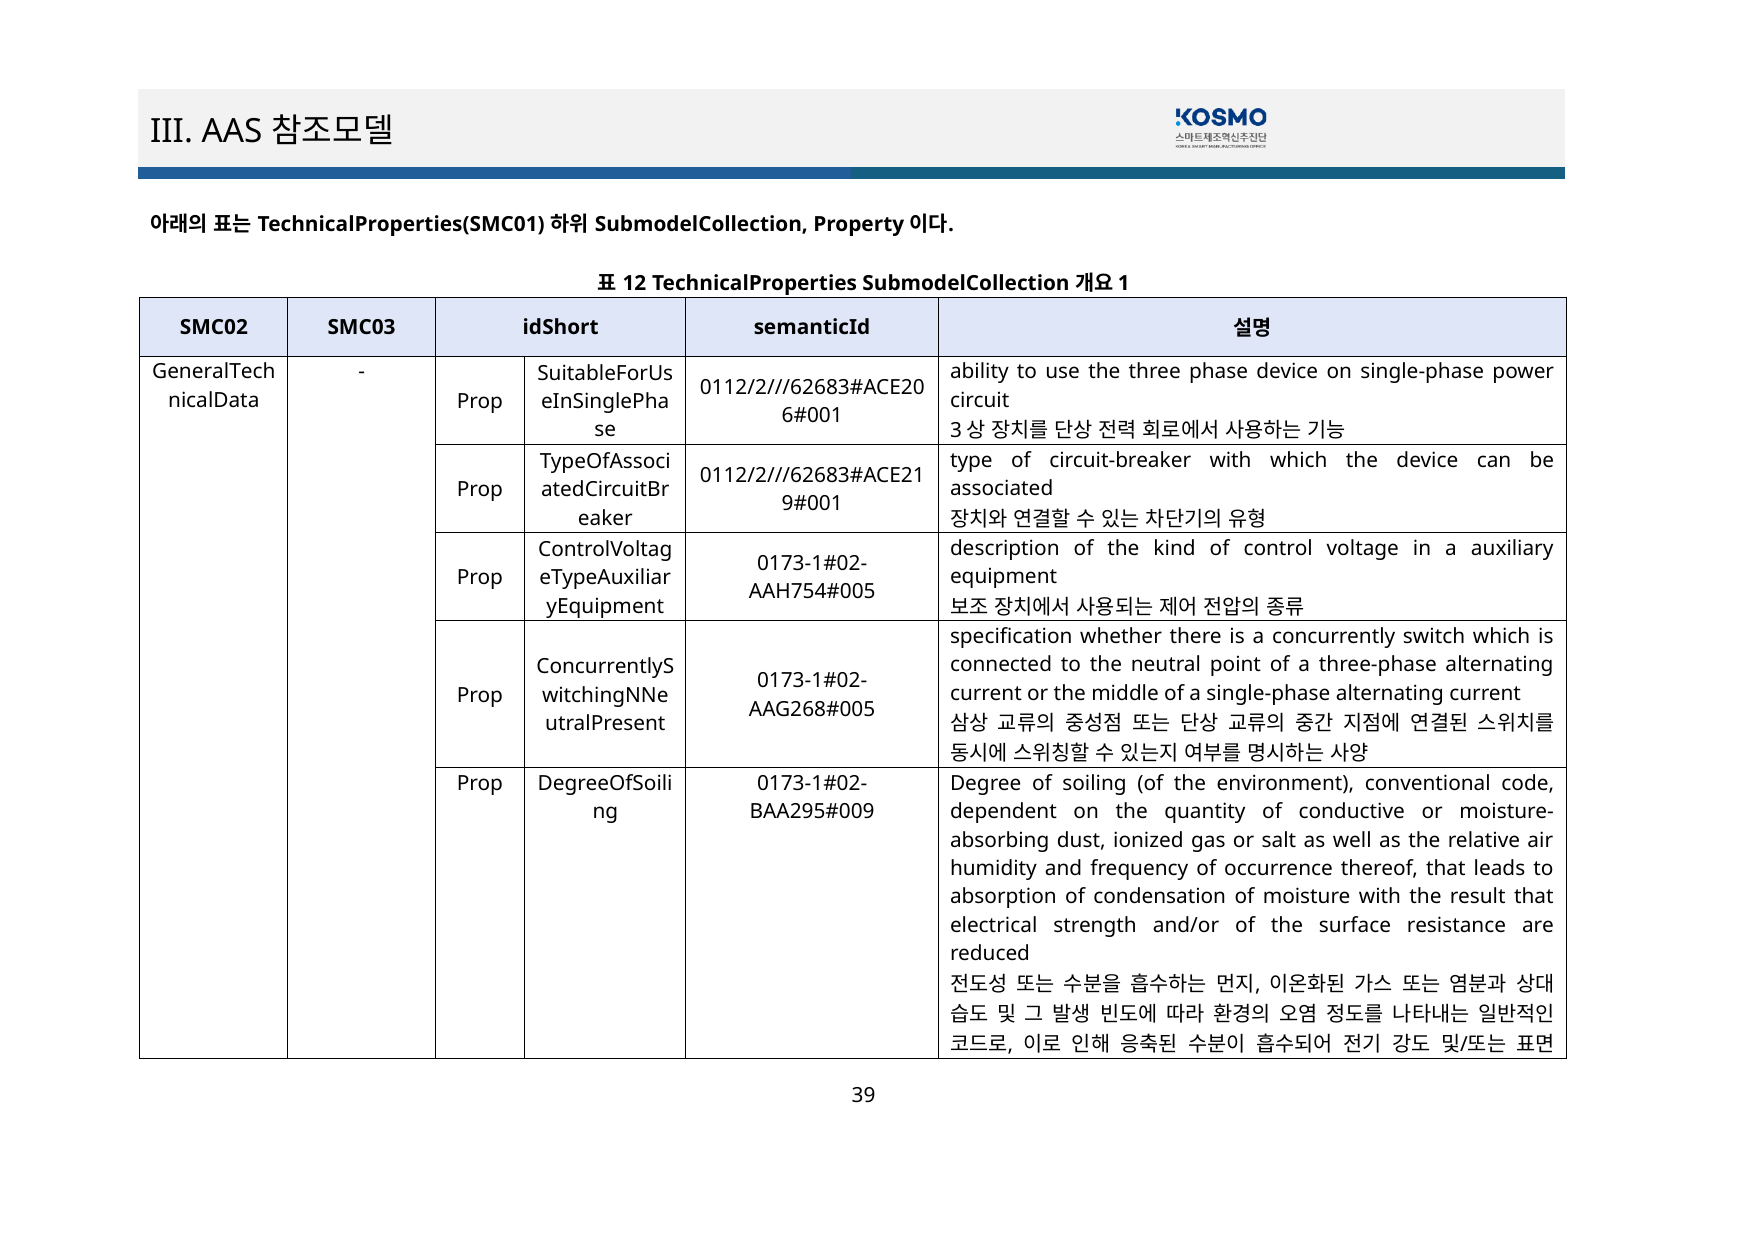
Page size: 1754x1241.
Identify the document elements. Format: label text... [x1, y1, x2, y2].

table_cell description of the kind of control voltage in a auxiliary equipment 보조 장치에서 사용되는 제어 전압의 종류 [939, 533, 1566, 620]
table_cell ControlVoltageTypeAuxiliaryEquipment [525, 533, 685, 620]
table_header 설명 [939, 298, 1566, 356]
table_cell 0173-1#02-BAA295#009 [686, 768, 938, 1058]
text 아래의 표는 TechnicalProperties(SMC01) 하위 SubmodelCollection, Property 이다. [150, 207, 1577, 238]
table_cell 0112/2///62683#ACE219#001 [686, 445, 938, 532]
table_cell TypeOfAssociatedCircuitBreaker [525, 445, 685, 532]
table_cell Prop [436, 621, 524, 767]
table_cell DegreeOfSoiling [525, 768, 685, 1058]
table_header idShort [436, 298, 685, 356]
table_cell SuitableForUseInSinglePhase [525, 357, 685, 444]
table_cell - [288, 357, 435, 1058]
table_cell Prop [436, 445, 524, 532]
table_header SMC02 [140, 298, 287, 356]
table_cell GeneralTechnicalData [140, 357, 287, 1058]
table_cell specification whether there is a concurrently switch which is connected to the neutral point of a three-phase alternating current or the middle of a single-phase alternating current 삼상 교류의 중성점 또는 단상 교류의 중간 지점에 연결된 스위치를 동시에 스위칭할 수 있는지 여부를 명시하는 사양 [939, 621, 1566, 767]
table_cell 0173-1#02-AAG268#005 [686, 621, 938, 767]
table_header semanticId [686, 298, 938, 356]
table_cell ConcurrentlySwitchingNNeutralPresent [525, 621, 685, 767]
table_cell 0112/2///62683#ACE206#001 [686, 357, 938, 444]
table_cell 0173-1#02-AAH754#005 [686, 533, 938, 620]
table_cell ability to use the three phase device on single-phase power circuit 3상 장치를 단상 전력 회로에서 사용하는 기능 [939, 357, 1566, 444]
text 표 TechnicalProperties SubmodelCollection 개요1 [150, 266, 1577, 297]
table_cell Prop [436, 768, 524, 1058]
picture [1175, 108, 1267, 148]
table_cell type of circuit-breaker with which the device can be associated 장치와 연결할 수 있는 차단기의 유형 [939, 445, 1566, 532]
table_header SMC03 [288, 298, 435, 356]
table_cell Prop [436, 357, 524, 444]
table_cell Prop [436, 533, 524, 620]
